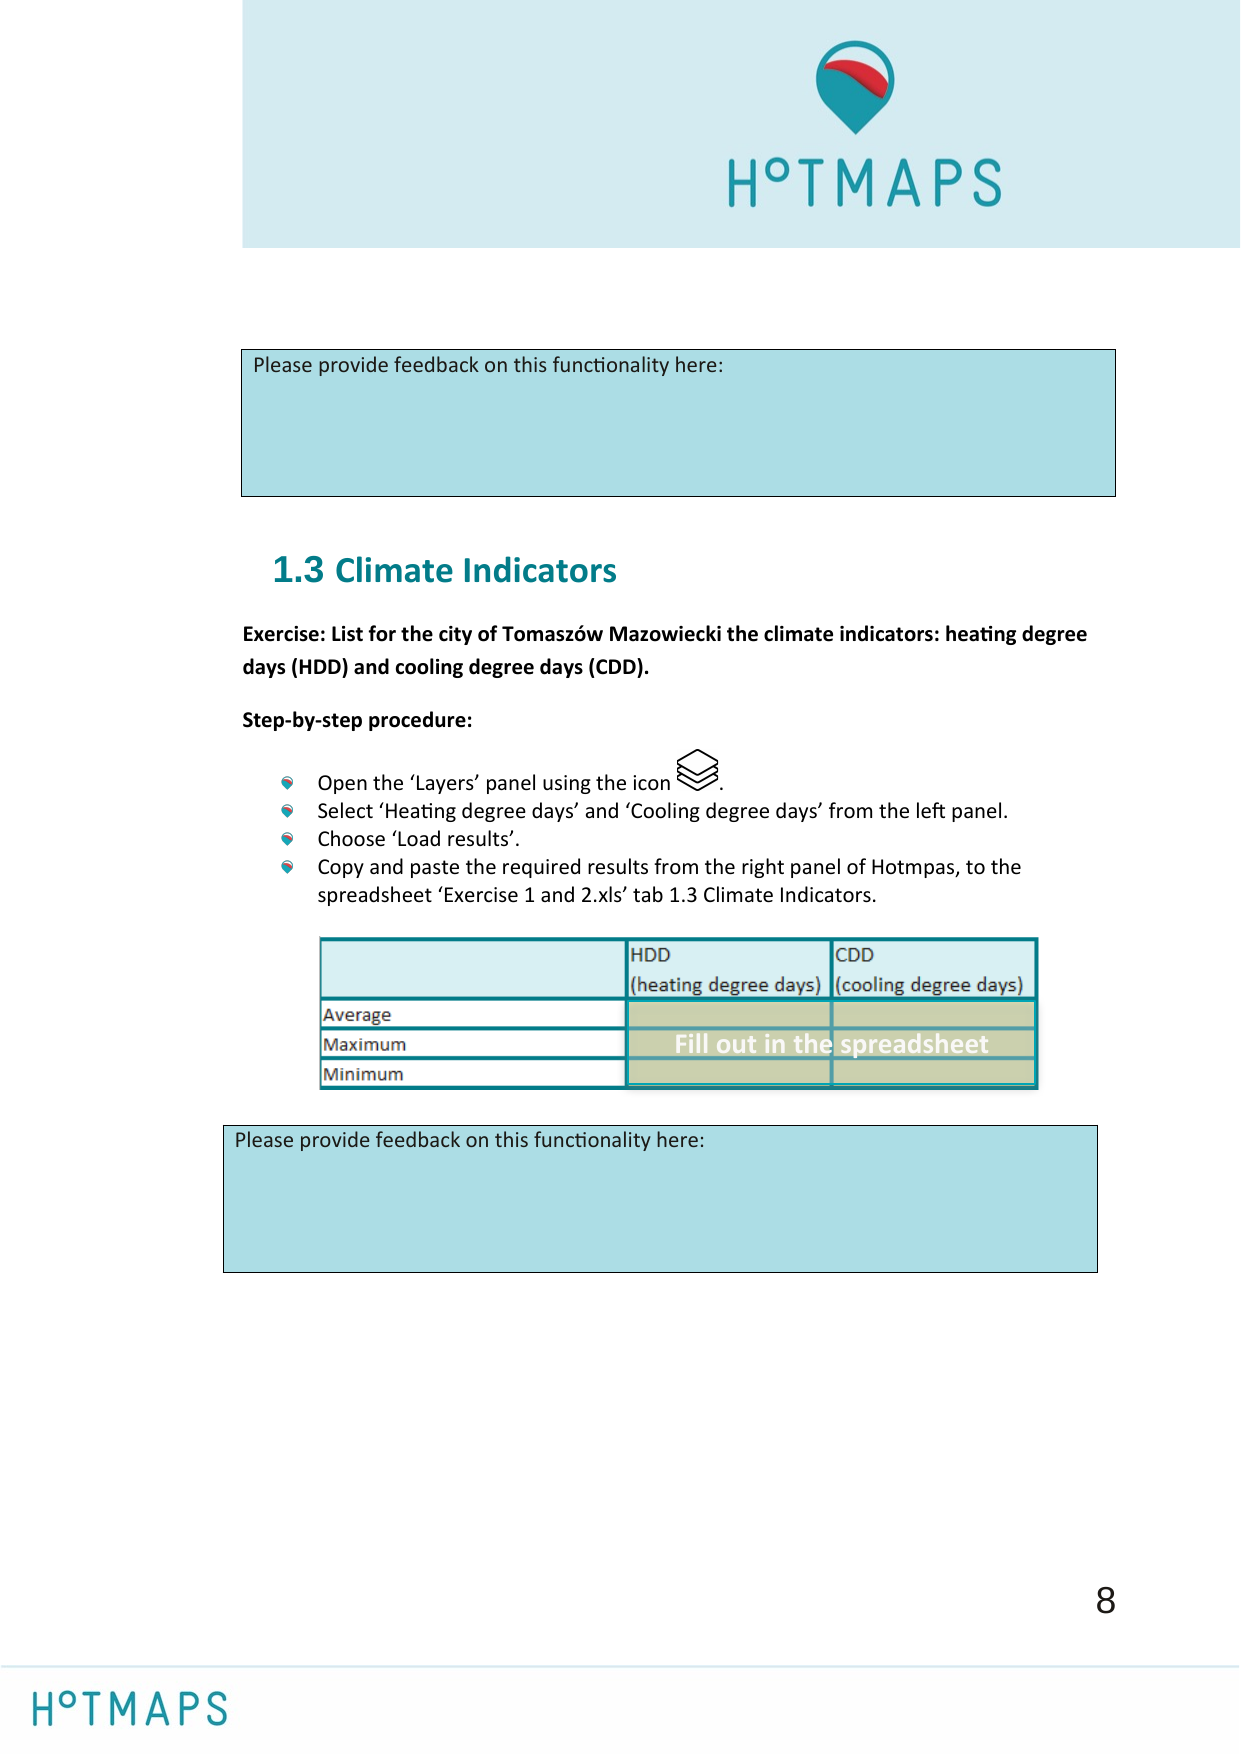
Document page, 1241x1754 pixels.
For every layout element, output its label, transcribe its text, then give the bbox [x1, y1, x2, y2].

list Copy and paste the required results from the right panel of Hotmpas, to the spreadsheet ‘Exercise 1 and 2.xls’ tab 1.3 Climate Indicators. [280, 852, 1116, 908]
table_header Please provide feedback on this functionality here: [224, 1126, 1097, 1272]
subtitle Climate Indicators [242, 546, 1116, 592]
picture [280, 774, 294, 791]
list Select ‘Heating degree days’ and ‘Cooling degree days’ from the left panel. [280, 796, 1116, 824]
picture [319, 936, 1039, 1090]
text Step-by-step procedure: [242, 705, 1116, 733]
table_header Please provide feedback on this functionality here: [242, 350, 1115, 496]
picture [0, 1665, 1240, 1754]
list Open the ‘Layers’ panel using the icon . [280, 749, 1116, 796]
picture [280, 830, 294, 847]
text Exercise: List for the city of Tomaszów Mazowiecki the climate indicators: heating degree days (HDD) and cooling degree days (CDD). [242, 619, 1116, 680]
picture [280, 858, 294, 875]
picture [280, 802, 294, 819]
picture [677, 749, 719, 791]
picture [242, 0, 1241, 248]
list Choose ‘Load results’. [280, 824, 1116, 852]
